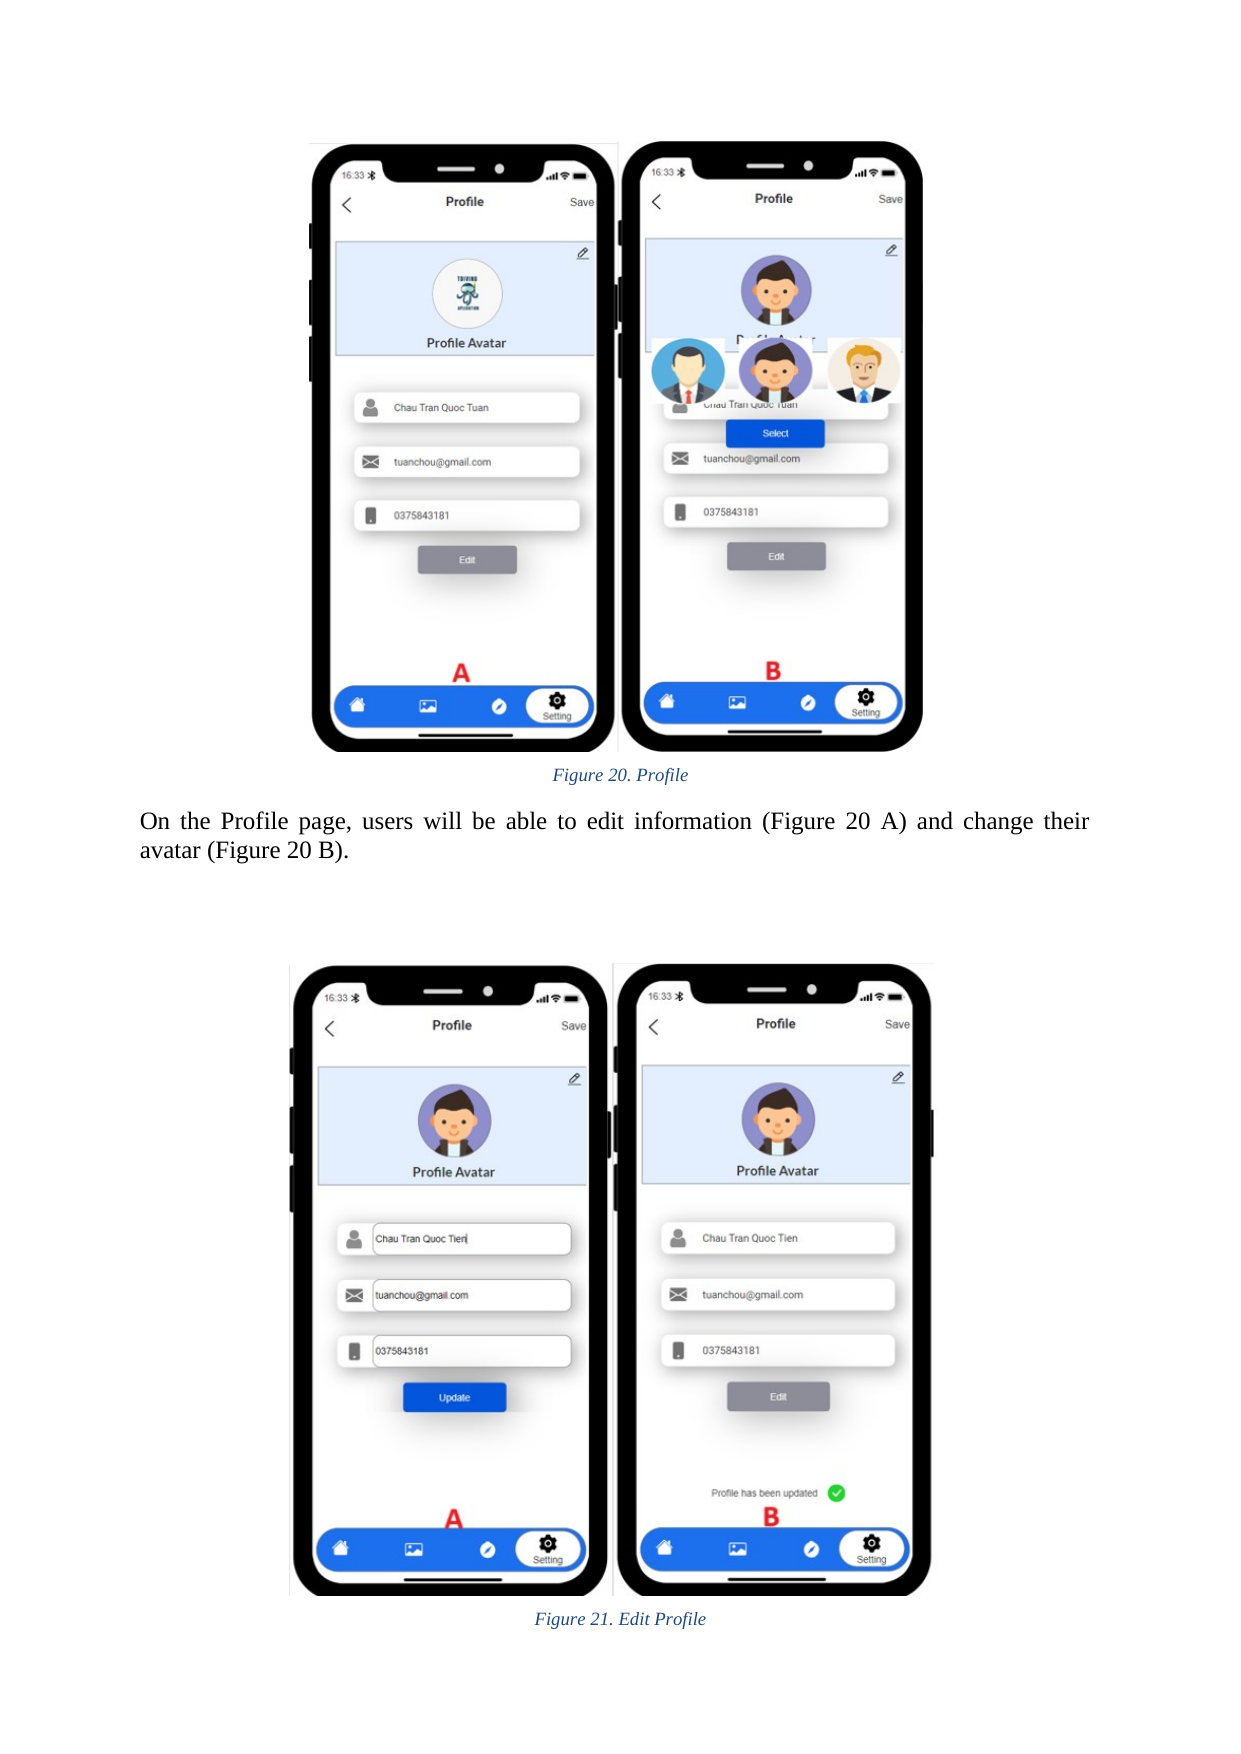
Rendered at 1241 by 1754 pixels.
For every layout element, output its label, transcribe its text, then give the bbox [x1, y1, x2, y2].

text On the Profile page, users will be able to edit information (Figure 20 A) and change their avatar (Figure 20 B). [139, 806, 1091, 864]
picture [288, 963, 942, 1596]
picture [304, 141, 926, 752]
